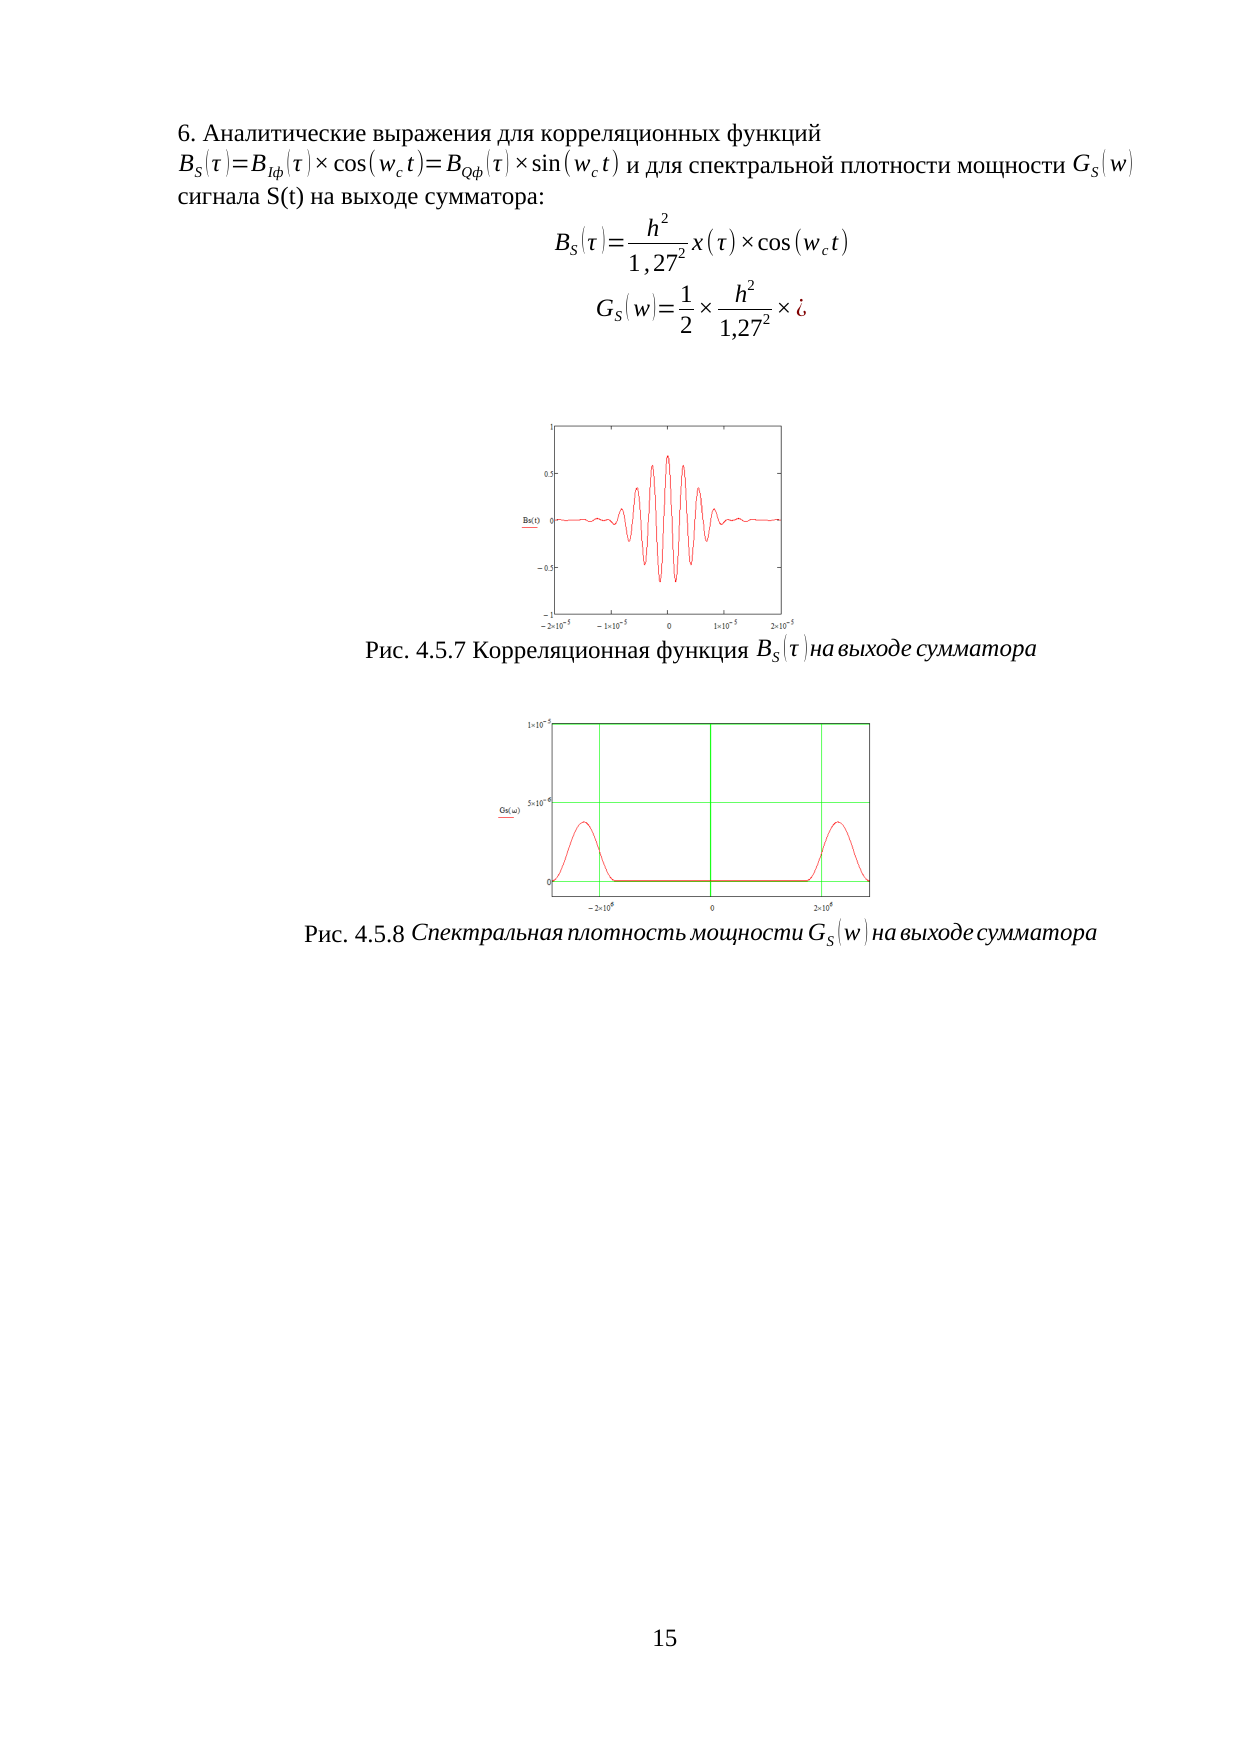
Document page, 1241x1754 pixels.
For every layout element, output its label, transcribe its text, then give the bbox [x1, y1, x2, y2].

picture [496, 699, 883, 917]
picture [518, 409, 810, 633]
text 6. Аналитические выражения для корреляционных функций и для спектральной плотности мощности сигнала S(t) на выходе сумматора: [177, 118, 1152, 210]
text Рис. 4.5.7 Корреляционная функция [177, 633, 1152, 666]
text Рис. 4.5.8 [177, 917, 1152, 949]
